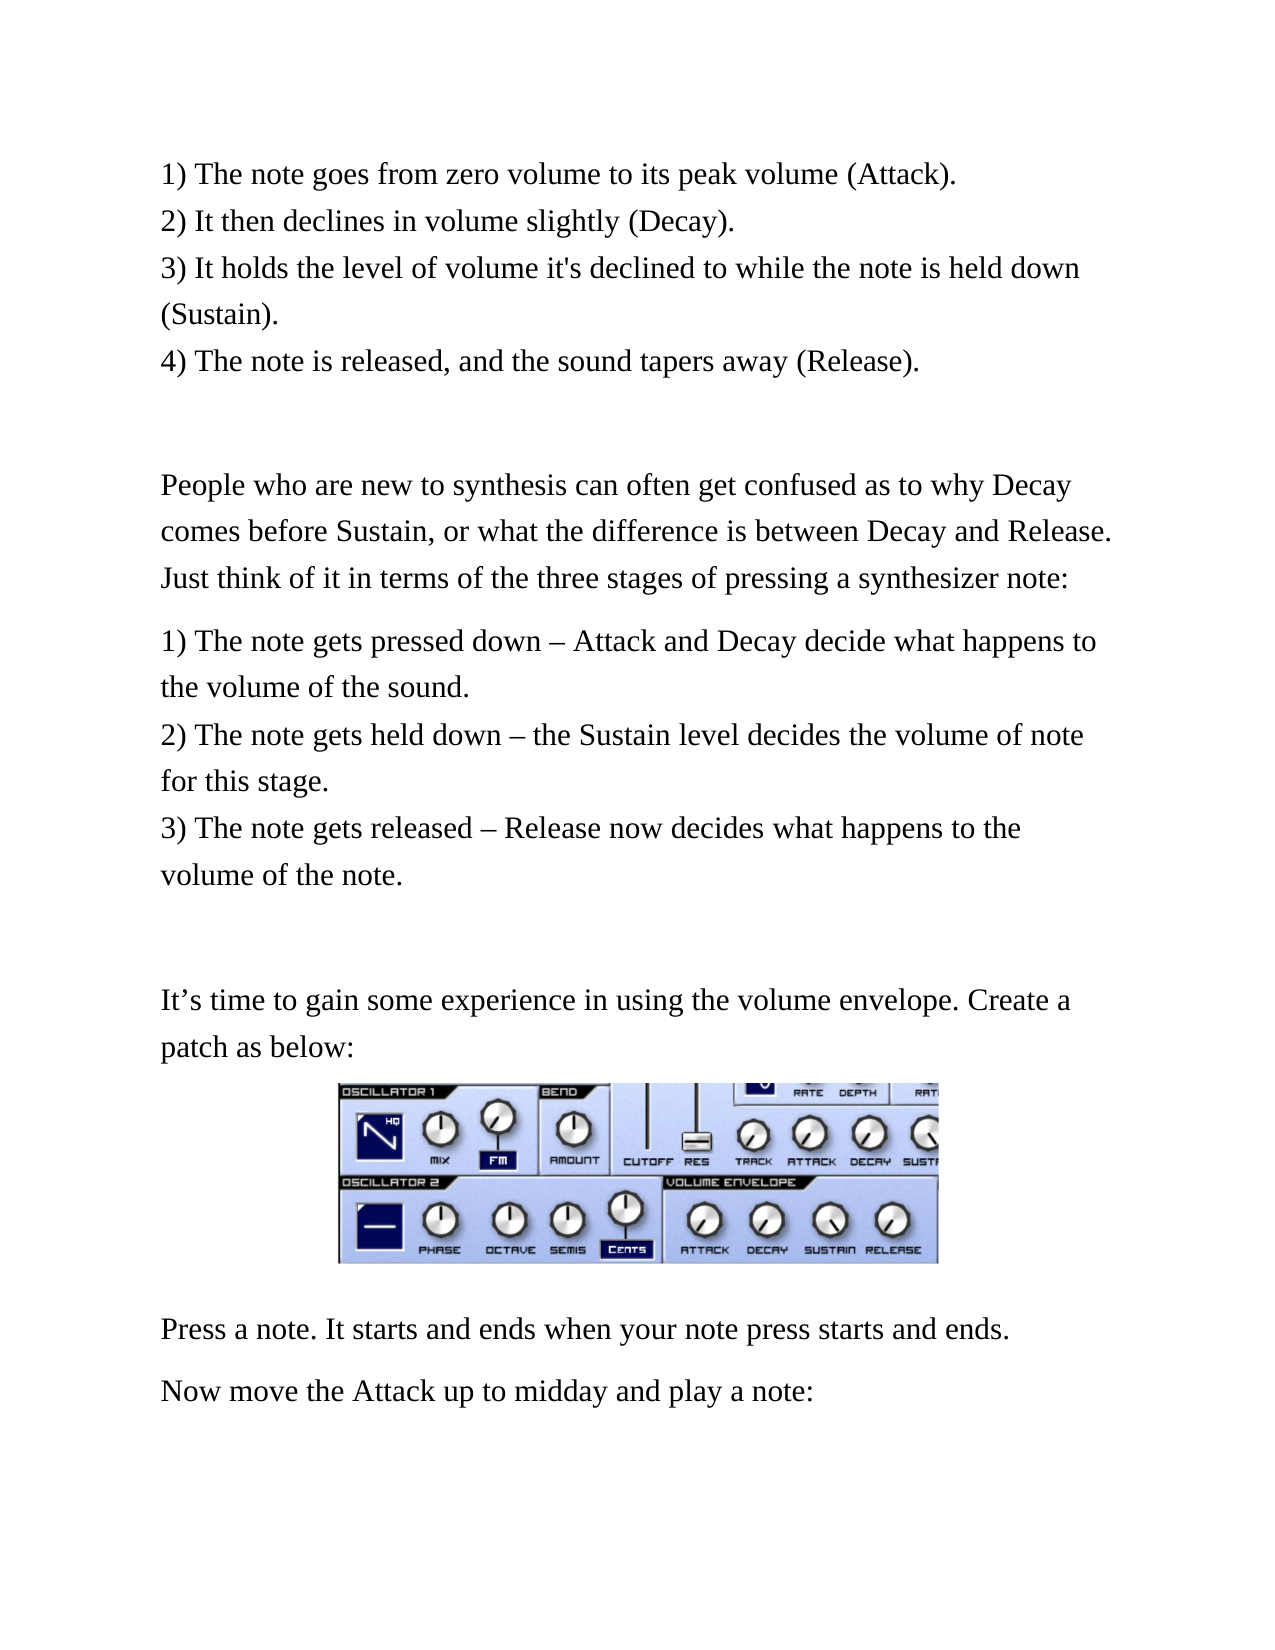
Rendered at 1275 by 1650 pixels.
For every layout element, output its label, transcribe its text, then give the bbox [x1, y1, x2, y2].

picture [337, 1083, 939, 1102]
text It’s time to gain some experience in using the volume envelope. Create a patch as below: [160, 981, 1106, 1064]
list It holds the level of volume it's declined to while the note is held down (Sustain). [160, 249, 1080, 332]
list It then declines in volume slightly (Decay). [160, 202, 1275, 238]
list The note gets released – Release now decides what happens to the volume of the note. [160, 809, 1021, 892]
list The note goes from zero volume to its peak volume (Attack). [160, 155, 1275, 191]
list The note gets pressed down – Attack and Decay decide what happens to the volume of the sound. [160, 622, 1097, 705]
text Press a note. It starts and ends when your note press starts and ends. Now move the Attack up to midday and play a note: [160, 1102, 1058, 1408]
list The note is released, and the sound tapers away (Release). [160, 343, 1275, 378]
text People who are new to synthesis can often get confused as to why Decay comes before Sustain, or what the difference is between Decay and Release. Just think of it in terms of the three stages of pressing a synthesizer note: [160, 466, 1115, 595]
list The note gets held down – the Sustain level decides the volume of note for this stage. [160, 716, 1084, 798]
